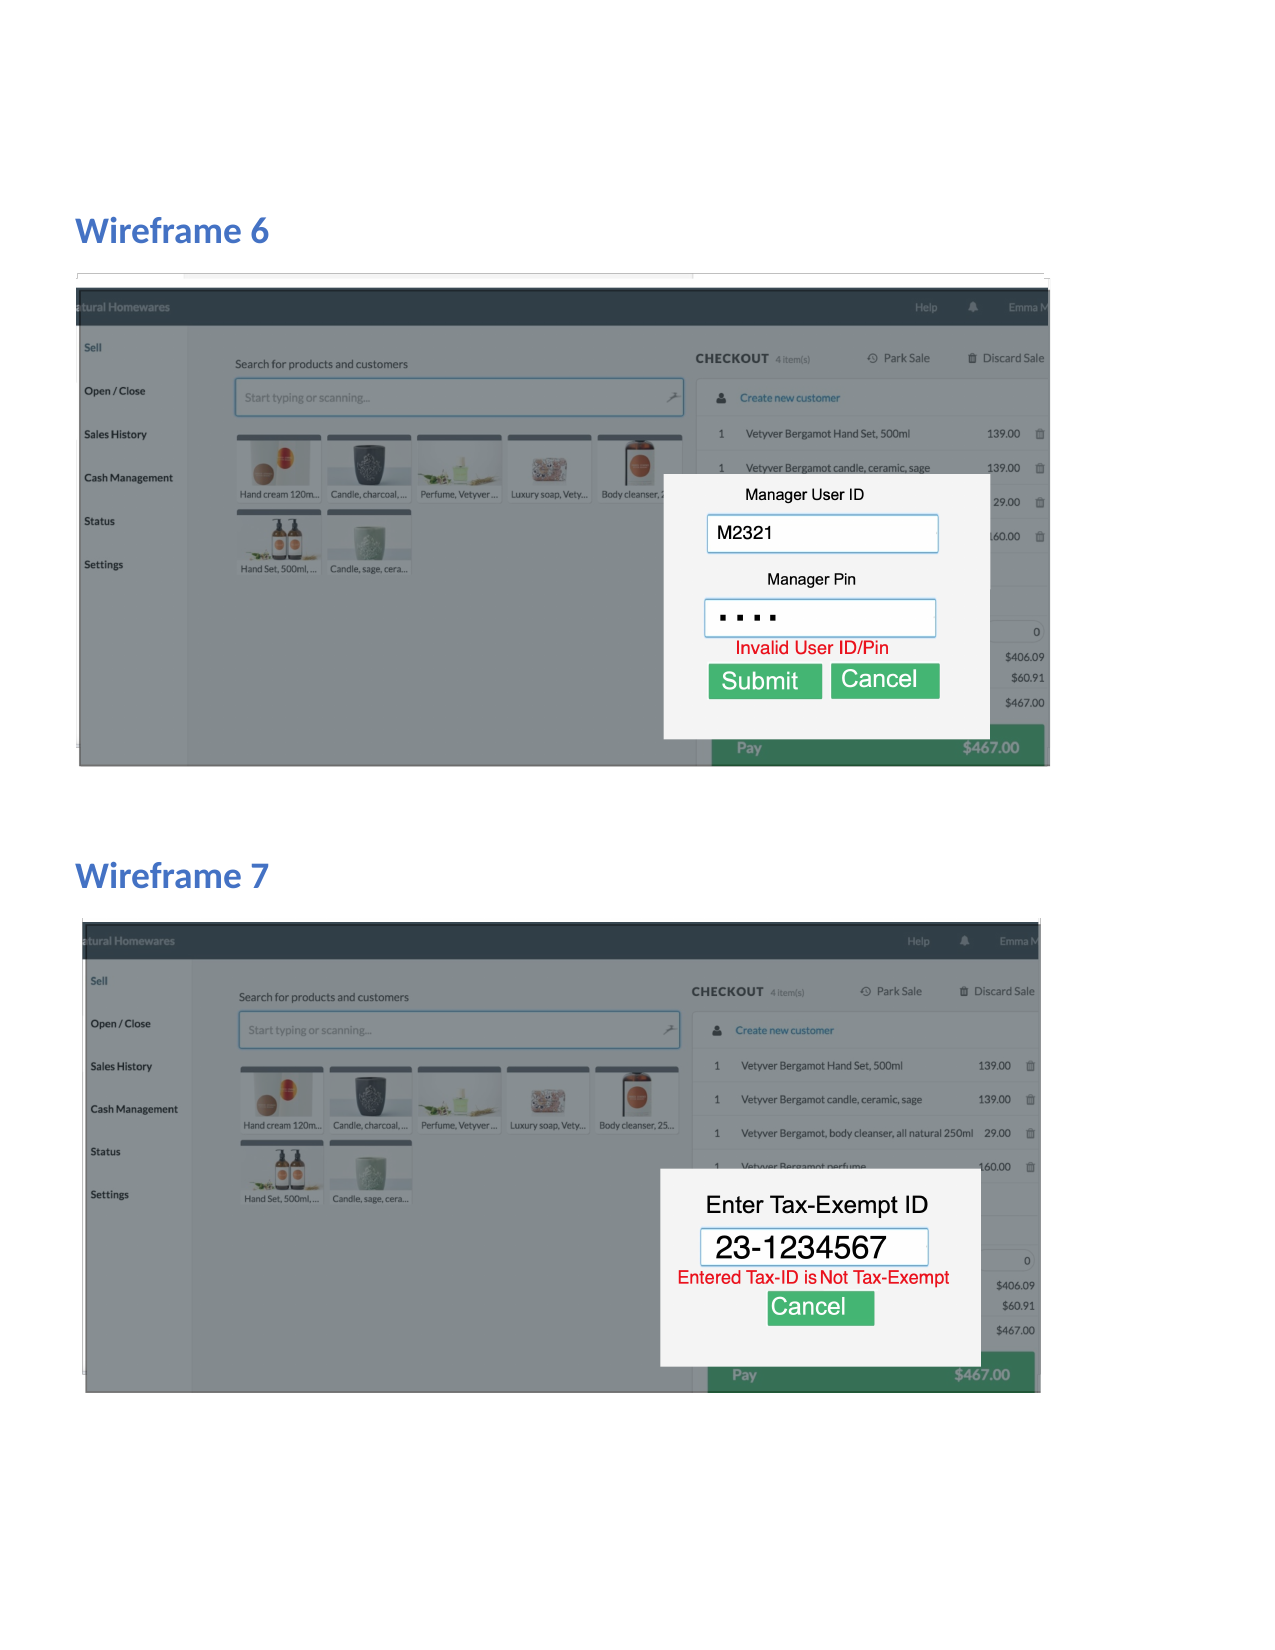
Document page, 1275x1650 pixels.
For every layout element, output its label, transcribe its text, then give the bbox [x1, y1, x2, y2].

text Wireframe 7 [75, 852, 1200, 898]
picture [75, 918, 1050, 1394]
picture [75, 273, 1050, 767]
text Wireframe 6 [75, 207, 1200, 253]
